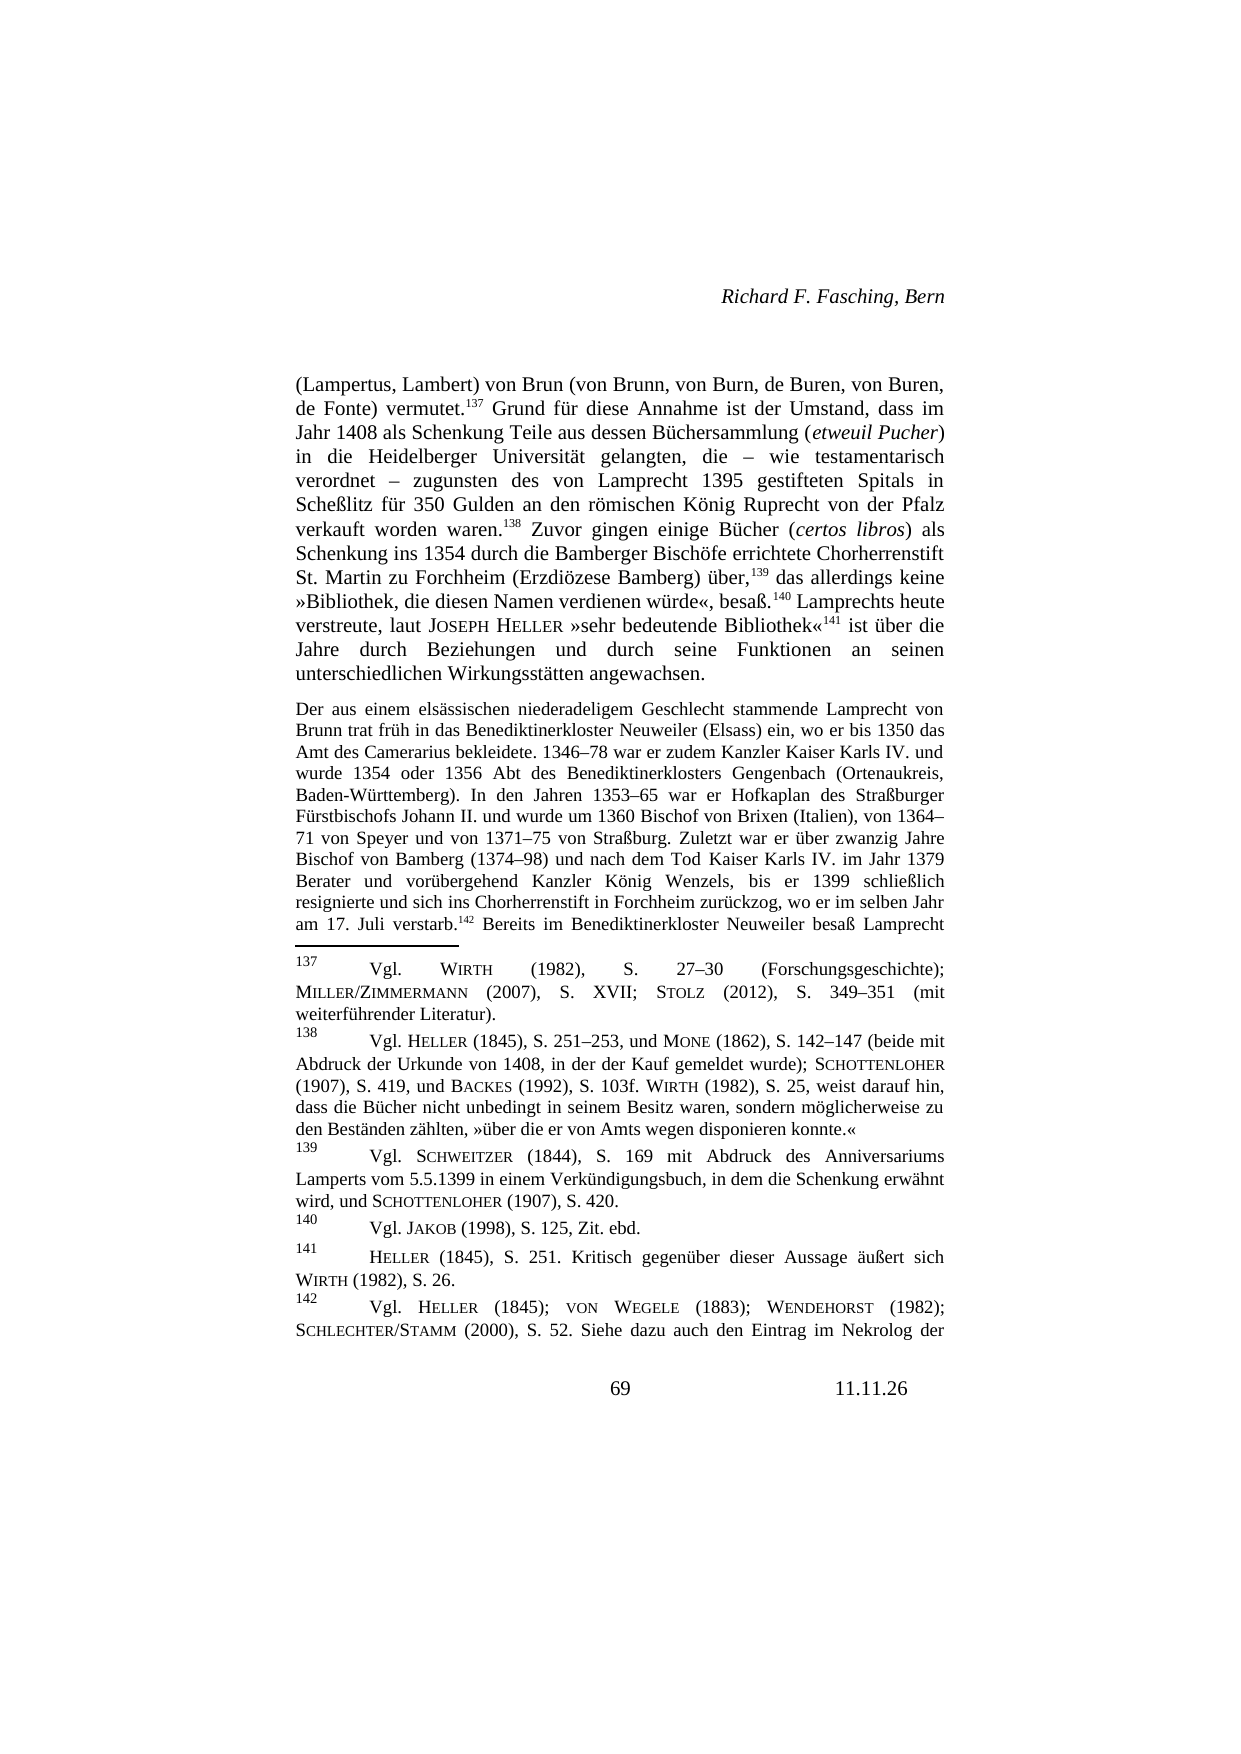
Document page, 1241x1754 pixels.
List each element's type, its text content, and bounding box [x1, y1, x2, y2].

text Der aus einem elsässischen niederadeligem Geschlecht stammende Lamprecht von Brunn trat früh in das Benediktinerkloster Neuweiler (Elsass) ein, wo er bis 1350 das Amt des Camerarius bekleidete. 1346–78 war er zudem Kanzler Kaiser Karls IV. und wurde 1354 oder 1356 Abt des Benediktinerklosters Gengenbach (Ortenaukreis, Baden-Württemberg). In den Jahren 1353–65 war er Hofkaplan des Straßburger Fürstbischofs Johann II. und wurde um 1360 Bischof von Brixen (Italien), von 1364–71 von Speyer und von 1371–75 von Straßburg. Zuletzt war er über zwanzig Jahre Bischof von Bamberg (1374–98) und nach dem Tod Kaiser Karls IV. im Jahr 1379 Berater und vorübergehend Kanzler König Wenzels, bis er 1399 schließlich resignierte und sich ins Chorherrenstift in Forchheim zurückzog, wo er im selben Jahr am 17. Juli verstarb. Bereits im Benediktinerkloster Neuweiler besaß Lamprecht von Brun eine vermutlich in Bologna im 2. Viertel des 14. Jahrhunderts geschriebene Dekretalenhandschrift mit dem ›Apparatus in quinque libros decretalium‹ Innocents IV. Eine weitere, ebenfalls aus Oberitalien stammende Dekretalenhandschrift aus dem 4. Viertel des 13. Jahrhunderts kaufte Lamprecht vermutlich in Gengenbach. In seiner Bamberger Zeit erwarb er zudem wahrscheinlich die Bücher seines Vorgängers Friedrich I. von Hohenlohe (Regierungszeit bis 1352), von denen sich ein 1348 geschriebenes Urbar der Bamberger Kirche (›Liber possessionum‹) sowie Teile einer im selben Jahr fertig gestellten Handschrift mit der ›Vita Heinrici II. imperatoris‹ des Adalbertus, der ›Miracula sancte Chunegundis‹ mit Gebet sowie – als späterer Nachtrag – der ›Liturgica‹, einer Sammlung von textierten Melodien mit Versen zu den Festen Heinrichs und Kunigundes sowie des Hl. Benedikt, erhalten hat. Die Handschrift gelangte später in die Bestände der Heidelberger Palatina und wurde 1622/23 nach Rom gebracht, wo sie mit einer Armenbibel des 15. Jahrhundert zusammengebunden wurde. In der Bibliothek Lamprechts von Brunn befanden sich möglicherweise auch zwei in der zweiten Hälfte des 14. Jahrhunderts entstandene medizinische Sammelhandschriften aus dem Besitz des vor 1390 verstorbenen Magisters Reimbotus (de Castro), Leibarzt Karls IV., von denen Johannes des Gaddesden ›Rosa anglica medicinae‹ aus dem Jahr 1368 stammt. [295, 697, 945, 934]
text Als früher Besitzer der Sammlung, zu der auch V' gehört hat, wird der um 1320/30 geborene und 1399 verstorbene Bamberger Bischof Lamprecht (Lampertus, Lambert) von Brun (von Brunn, von Burn, de Buren, von Buren, de Fonte) vermutet. Grund für diese Annahme ist der Umstand, dass im Jahr 1408 als Schenkung Teile aus dessen Büchersammlung (etweuil Pucher) in die Heidelberger Universität gelangten, die – wie testamentarisch verordnet – zugunsten des von Lamprecht 1395 gestifteten Spitals in Scheßlitz für 350 Gulden an den römischen König Ruprecht von der Pfalz verkauft worden waren. Zuvor gingen einige Bücher (certos libros) als Schenkung ins 1354 durch die Bamberger Bischöfe errichtete Chorherrenstift St. Martin zu Forchheim (Erzdiözese Bamberg) über, das allerdings keine »Bibliothek, die diesen Namen verdienen würde«, besaß. Lamprechts heute verstreute, laut Joseph Heller »sehr bedeutende Bibliothek« ist über die Jahre durch Beziehungen und durch seine Funktionen an seinen unterschiedlichen Wirkungsstätten angewachsen. [295, 372, 945, 685]
